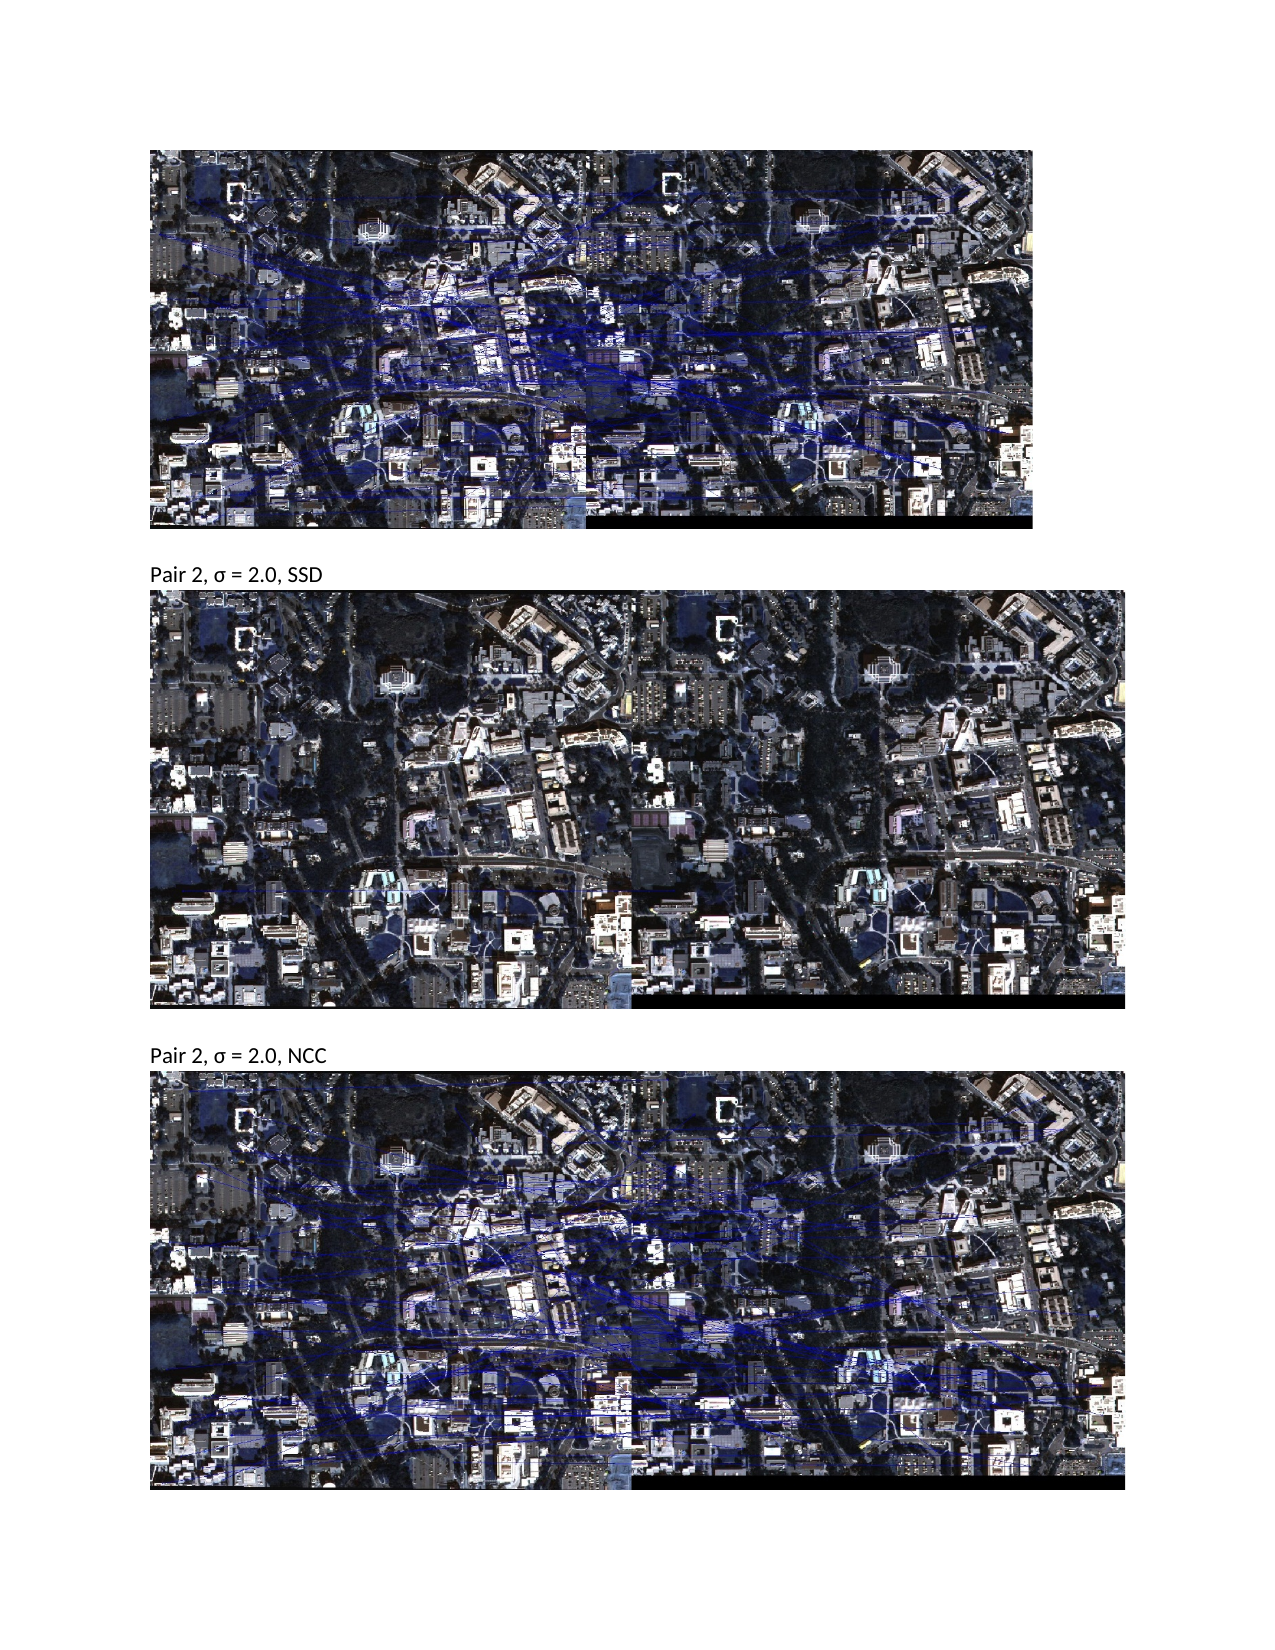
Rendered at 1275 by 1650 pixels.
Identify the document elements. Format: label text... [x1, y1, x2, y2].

picture [150, 150, 1033, 529]
picture [150, 1071, 1125, 1490]
text Pair 2, σ = 2.0, NCC [150, 1041, 1125, 1069]
picture [150, 590, 1125, 1009]
text Pair 2, σ = 2.0, SSD [150, 561, 1125, 588]
